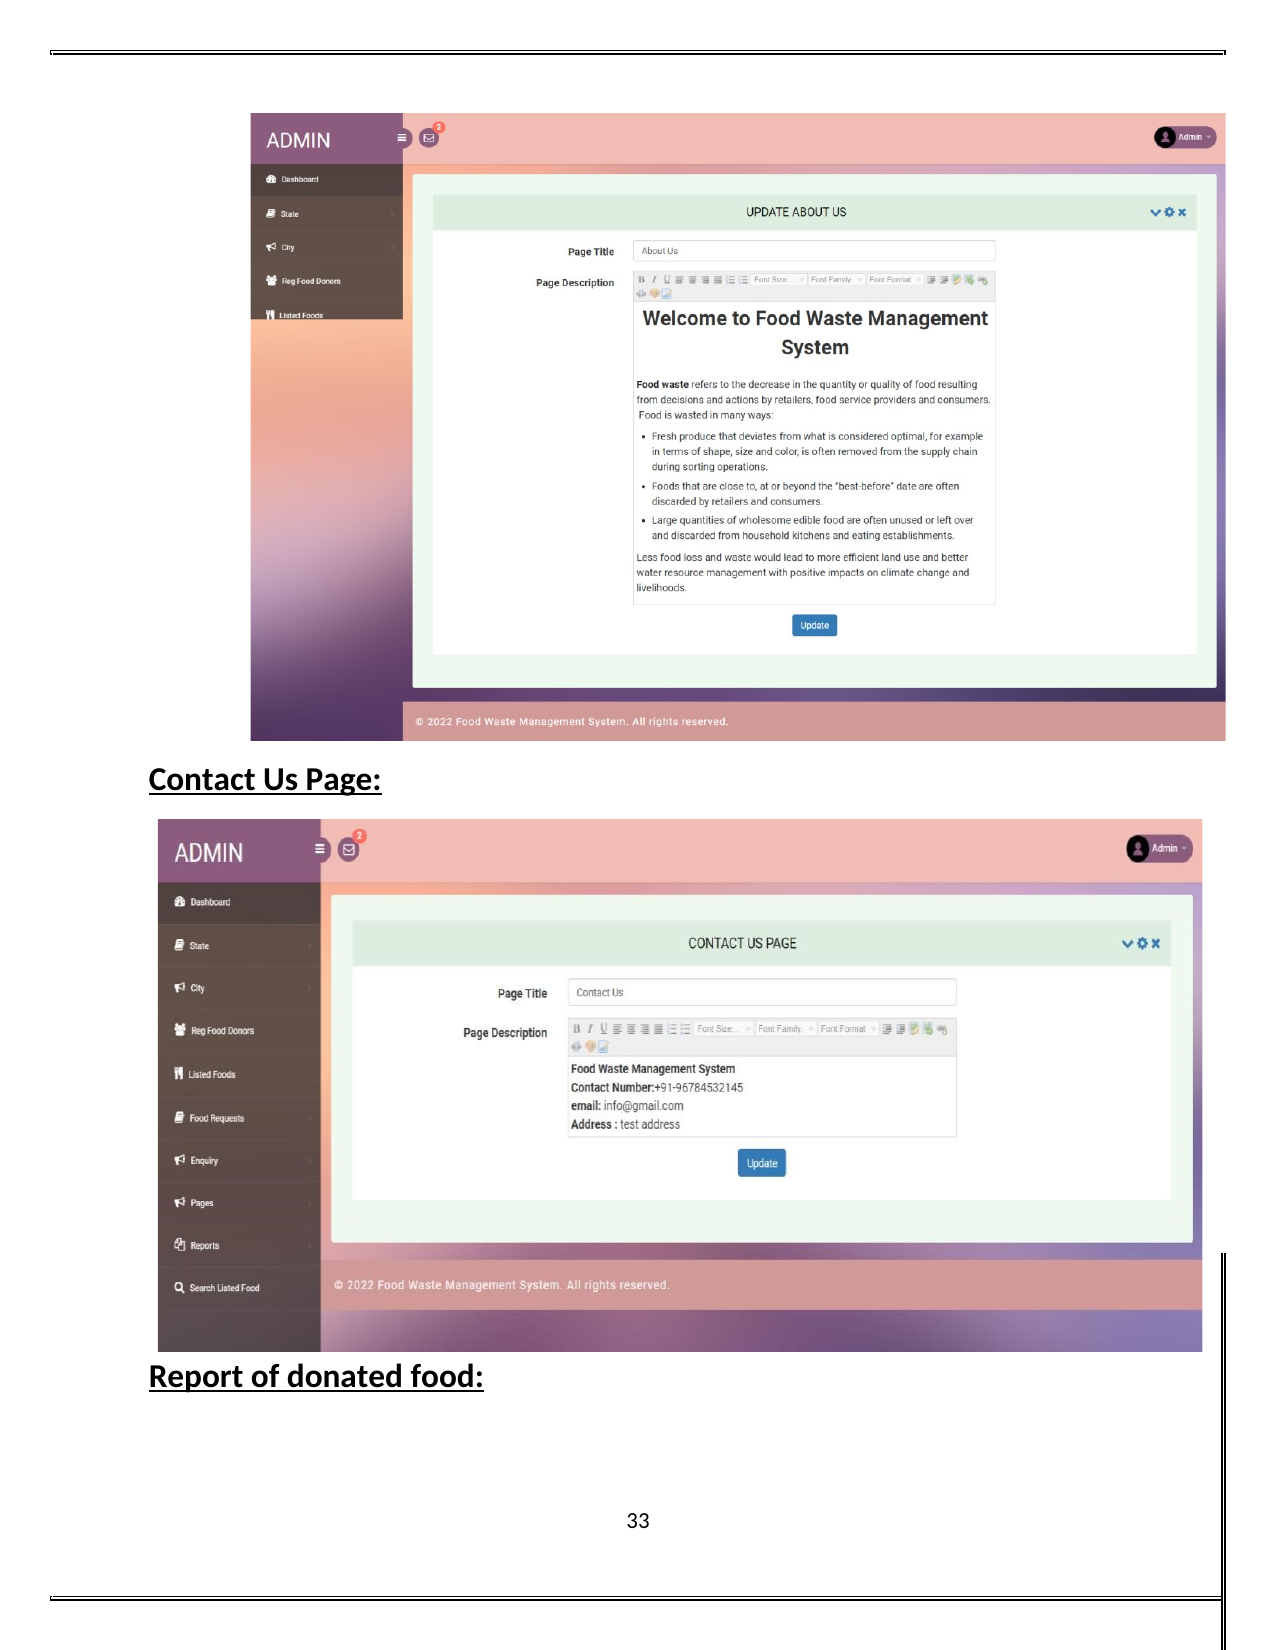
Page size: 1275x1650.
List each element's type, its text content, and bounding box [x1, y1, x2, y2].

text Report of donated food: [148, 1355, 1221, 1396]
picture [157, 819, 1203, 1352]
picture [250, 113, 1226, 741]
text Contact Us Page: [148, 758, 1226, 799]
